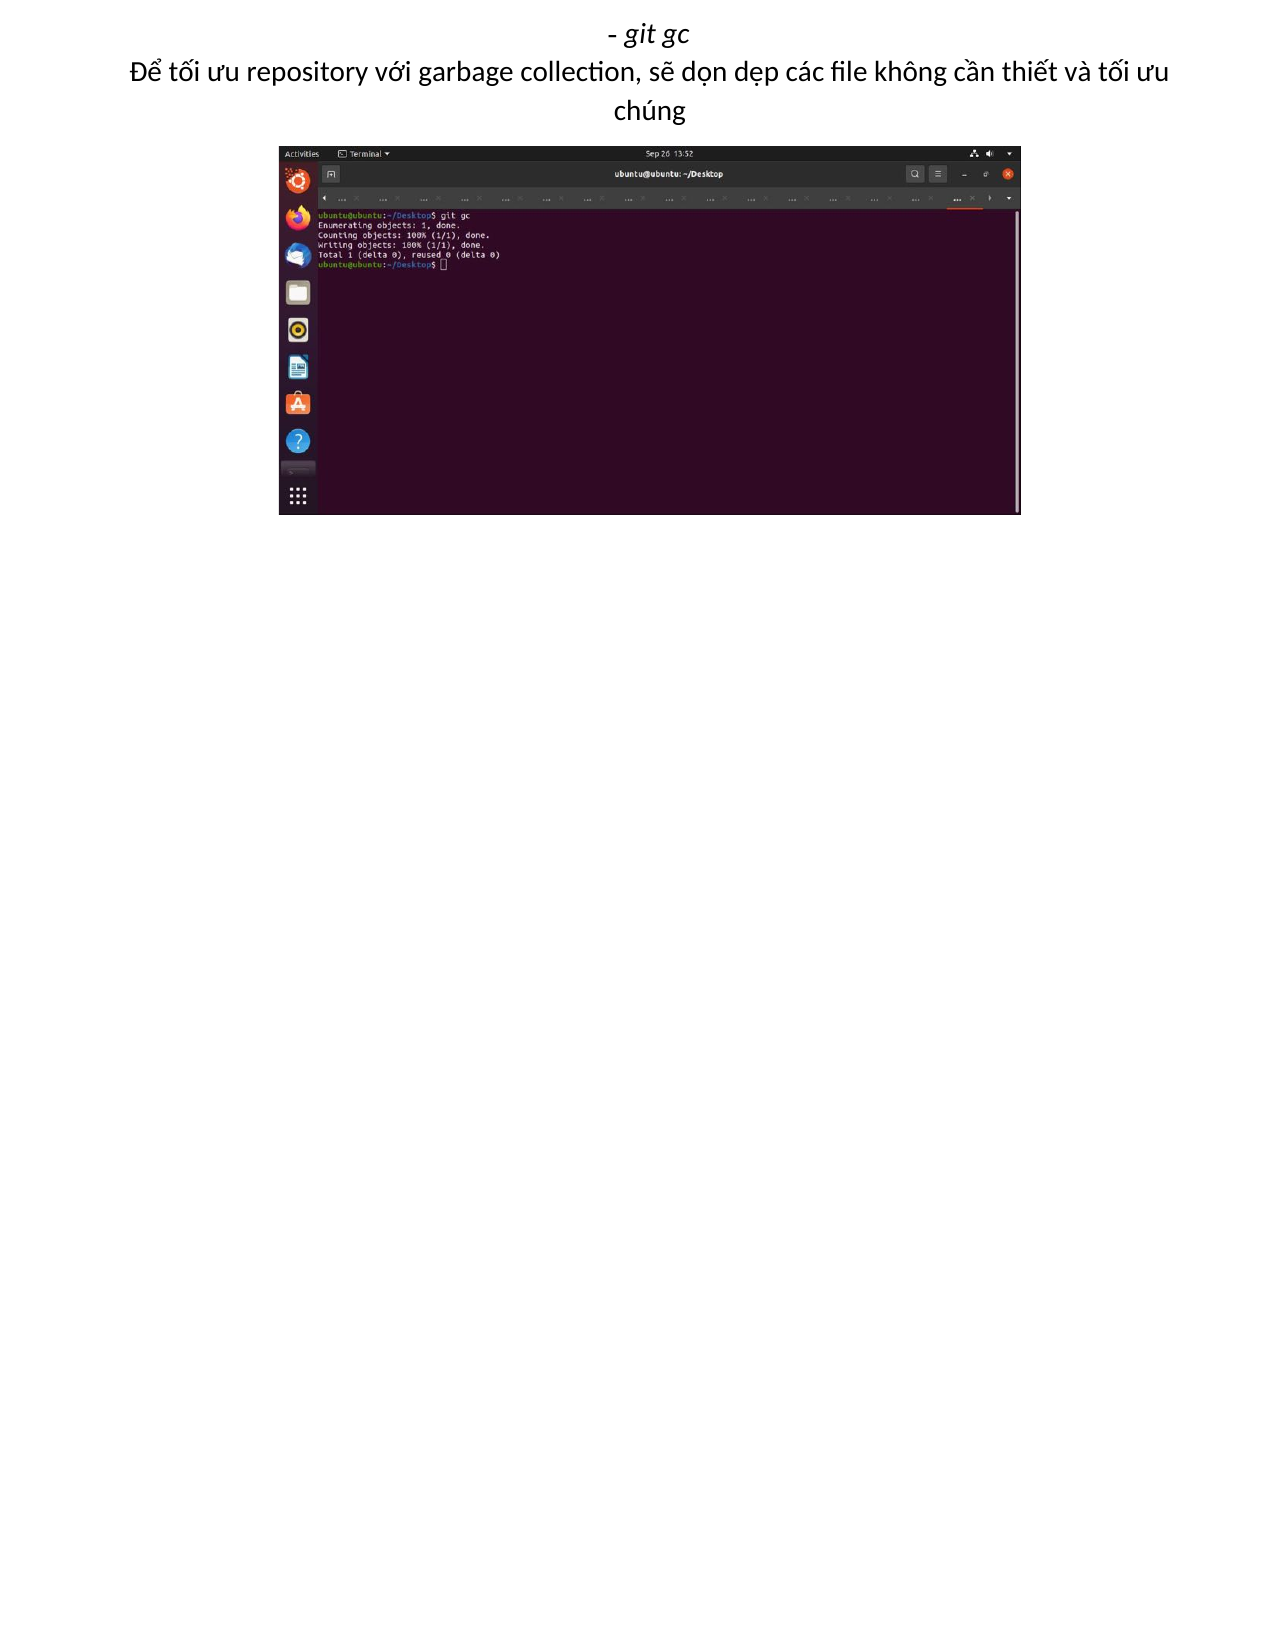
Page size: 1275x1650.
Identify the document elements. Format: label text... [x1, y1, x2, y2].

text - git gc Để tối ưu repository với garbage collection, sẽ dọn dẹp các file không cần thiết và tối ưu chúng [103, 15, 1196, 127]
picture [278, 146, 1021, 515]
